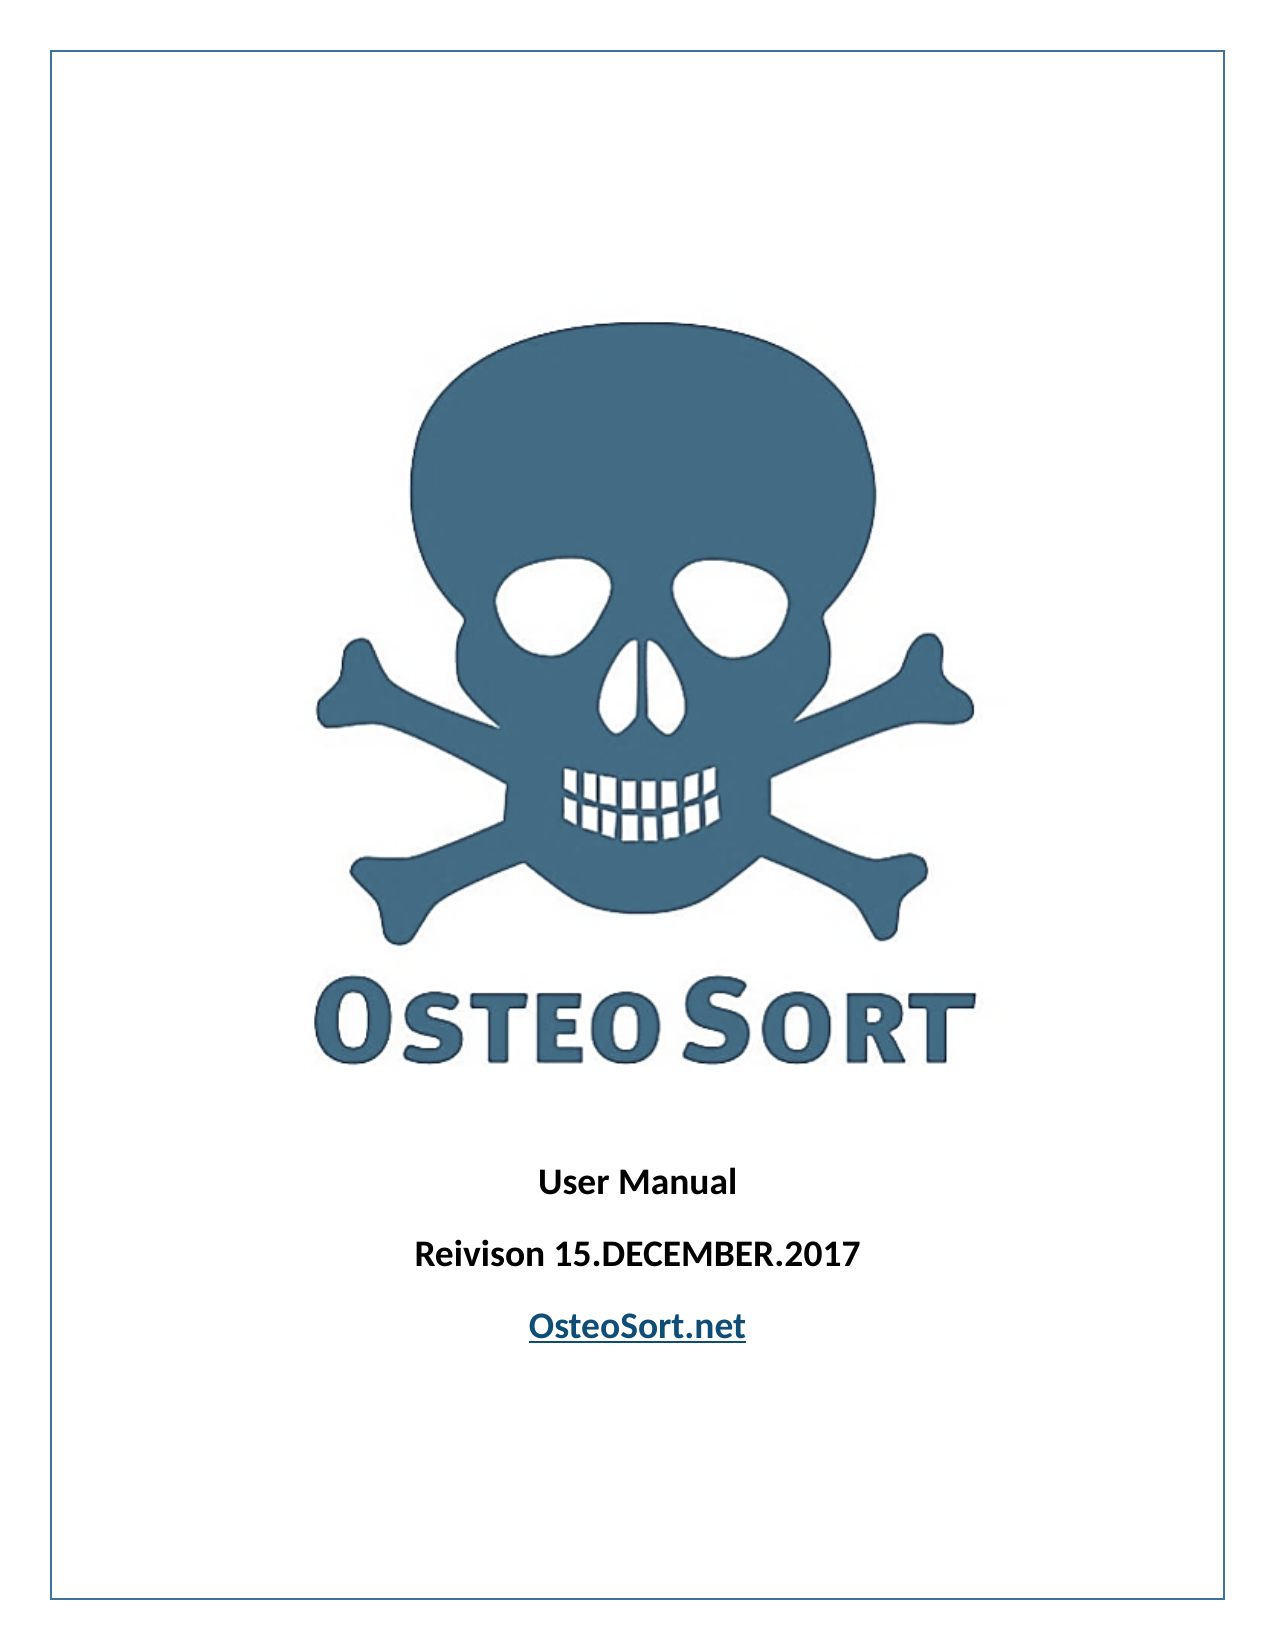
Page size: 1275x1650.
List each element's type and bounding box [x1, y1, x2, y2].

picture [226, 266, 1049, 1137]
